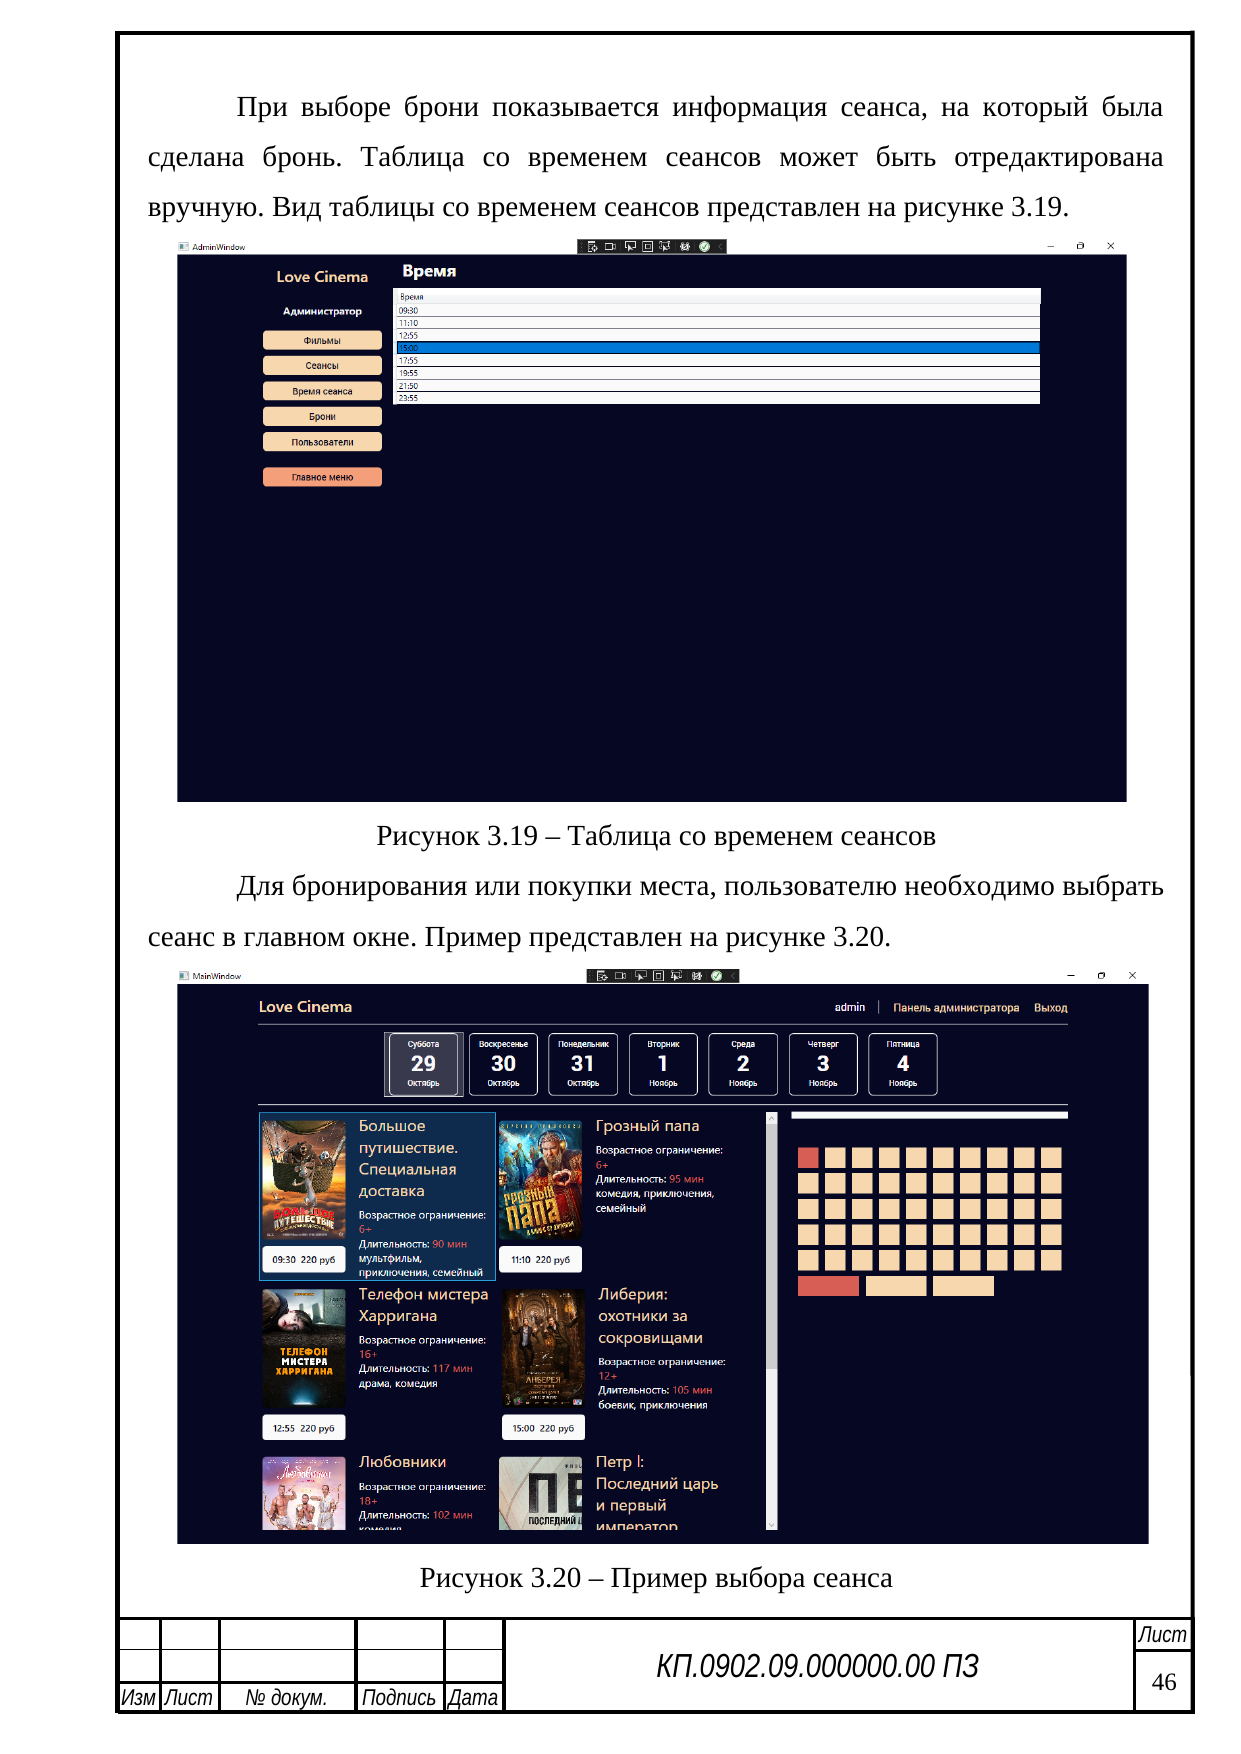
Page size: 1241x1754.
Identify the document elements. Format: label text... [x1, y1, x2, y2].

picture [177, 239, 1127, 802]
text Рисунок 3.20 – Пример выбора сеанса [118, 1561, 1194, 1594]
text При выборе брони показывается информация сеанса, на который была сделана бронь. Таблица со временем сеансов может быть отредактирована вручную. Вид таблицы со временем сеансов представлен на рисунке 3.19. [148, 89, 1164, 223]
picture [177, 969, 1149, 1544]
text Для бронирования или покупки места, пользователю необходимо выбрать сеанс в главном окне. Пример представлен на рисунке 3.20. [148, 868, 1164, 952]
text Рисунок 3.19 – Таблица со временем сеансов [118, 818, 1194, 852]
